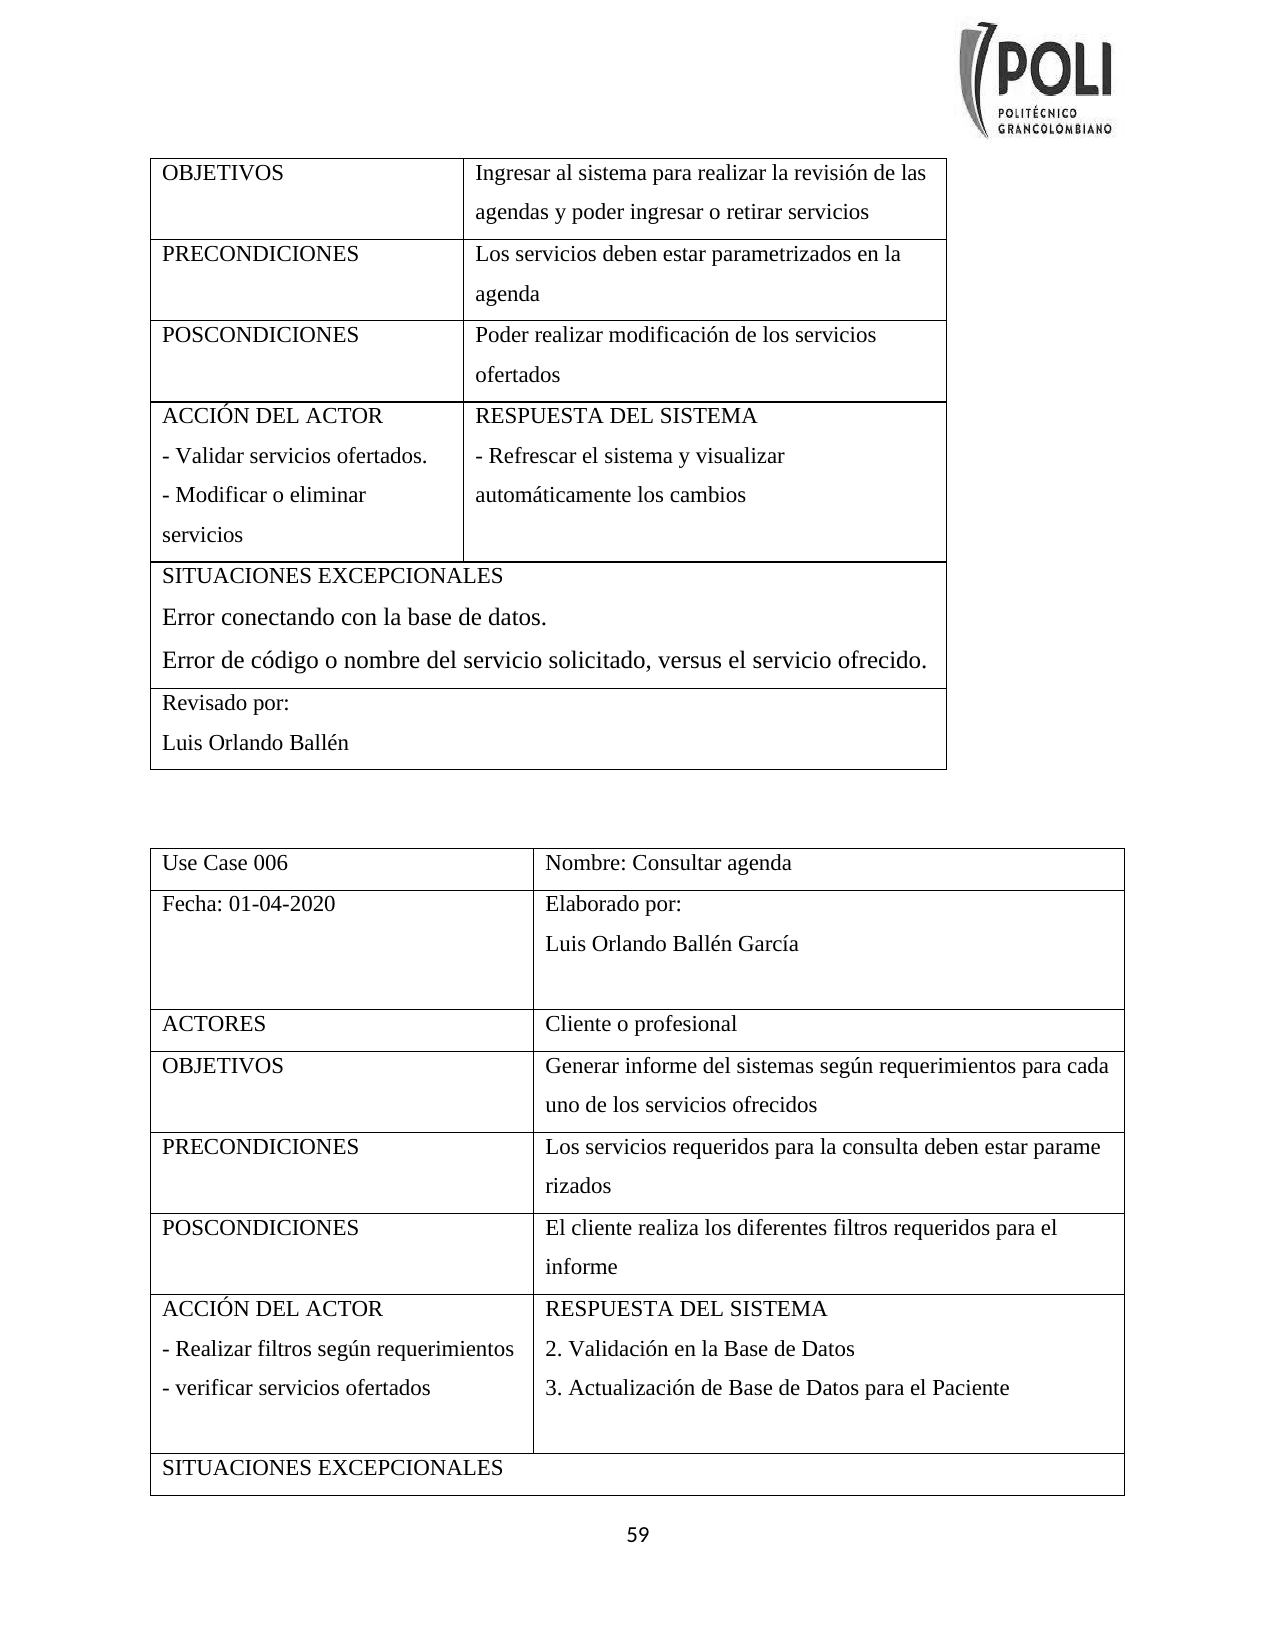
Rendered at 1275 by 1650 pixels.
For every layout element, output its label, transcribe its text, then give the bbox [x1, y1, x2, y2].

table_cell PRECONDICIONES [151, 240, 463, 320]
table_cell El cliente realiza los diferentes filtros requeridos para el informe [534, 1214, 1124, 1294]
table_cell PRECONDICIONES [151, 1133, 533, 1213]
table_cell SITUACIONES EXCEPCIONALES Error conectando con la base de datos. Error de código o nombre del servicio solicitado, versus el servicio ofrecido. [151, 563, 946, 688]
table_cell Ingresar al sistema para realizar la revisión de las agendas y poder ingresar o retirar servicios [464, 159, 946, 239]
table_cell ACCIÓN DEL ACTOR - Validar servicios ofertados. - Modificar o eliminar servicios [151, 403, 463, 561]
table_cell OBJETIVOS [151, 1052, 533, 1132]
picture [946, 16, 1125, 154]
table_header Use Case 006 [151, 849, 533, 889]
table_cell Fecha: 01-04-2020 [151, 891, 533, 1009]
table_cell ACCIÓN DEL ACTOR - Realizar filtros según requerimientos - verificar servicios ofertados [151, 1295, 533, 1453]
table_cell POSCONDICIONES [151, 321, 463, 401]
table_cell Poder realizar modificación de los servicios ofertados [464, 321, 946, 401]
table_header Nombre: Consultar agenda [534, 849, 1124, 889]
table_cell ACTORES [151, 1010, 533, 1051]
table_cell Revisado por: Luis Orlando Ballén [151, 689, 946, 769]
table_cell POSCONDICIONES [151, 1214, 533, 1294]
table_cell OBJETIVOS [151, 159, 463, 239]
table_cell Elaborado por: Luis Orlando Ballén García [534, 891, 1124, 1009]
table_cell Los servicios deben estar parametrizados en la agenda [464, 240, 946, 320]
table_cell RESPUESTA DEL SISTEMA - Refrescar el sistema y visualizar automáticamente los cambios [464, 403, 946, 561]
table_cell Generar informe del sistemas según requerimientos para cada uno de los servicios ofrecidos [534, 1052, 1124, 1132]
table_cell SITUACIONES EXCEPCIONALES Error conectando con la base de datos. [151, 1454, 1124, 1495]
table_cell Los servicios requeridos para la consulta deben estar parame rizados [534, 1133, 1124, 1213]
table_cell Cliente o profesional [534, 1010, 1124, 1051]
table_cell RESPUESTA DEL SISTEMA 2. Validación en la Base de Datos 3. Actualización de Base de Datos para el Paciente [534, 1295, 1124, 1453]
